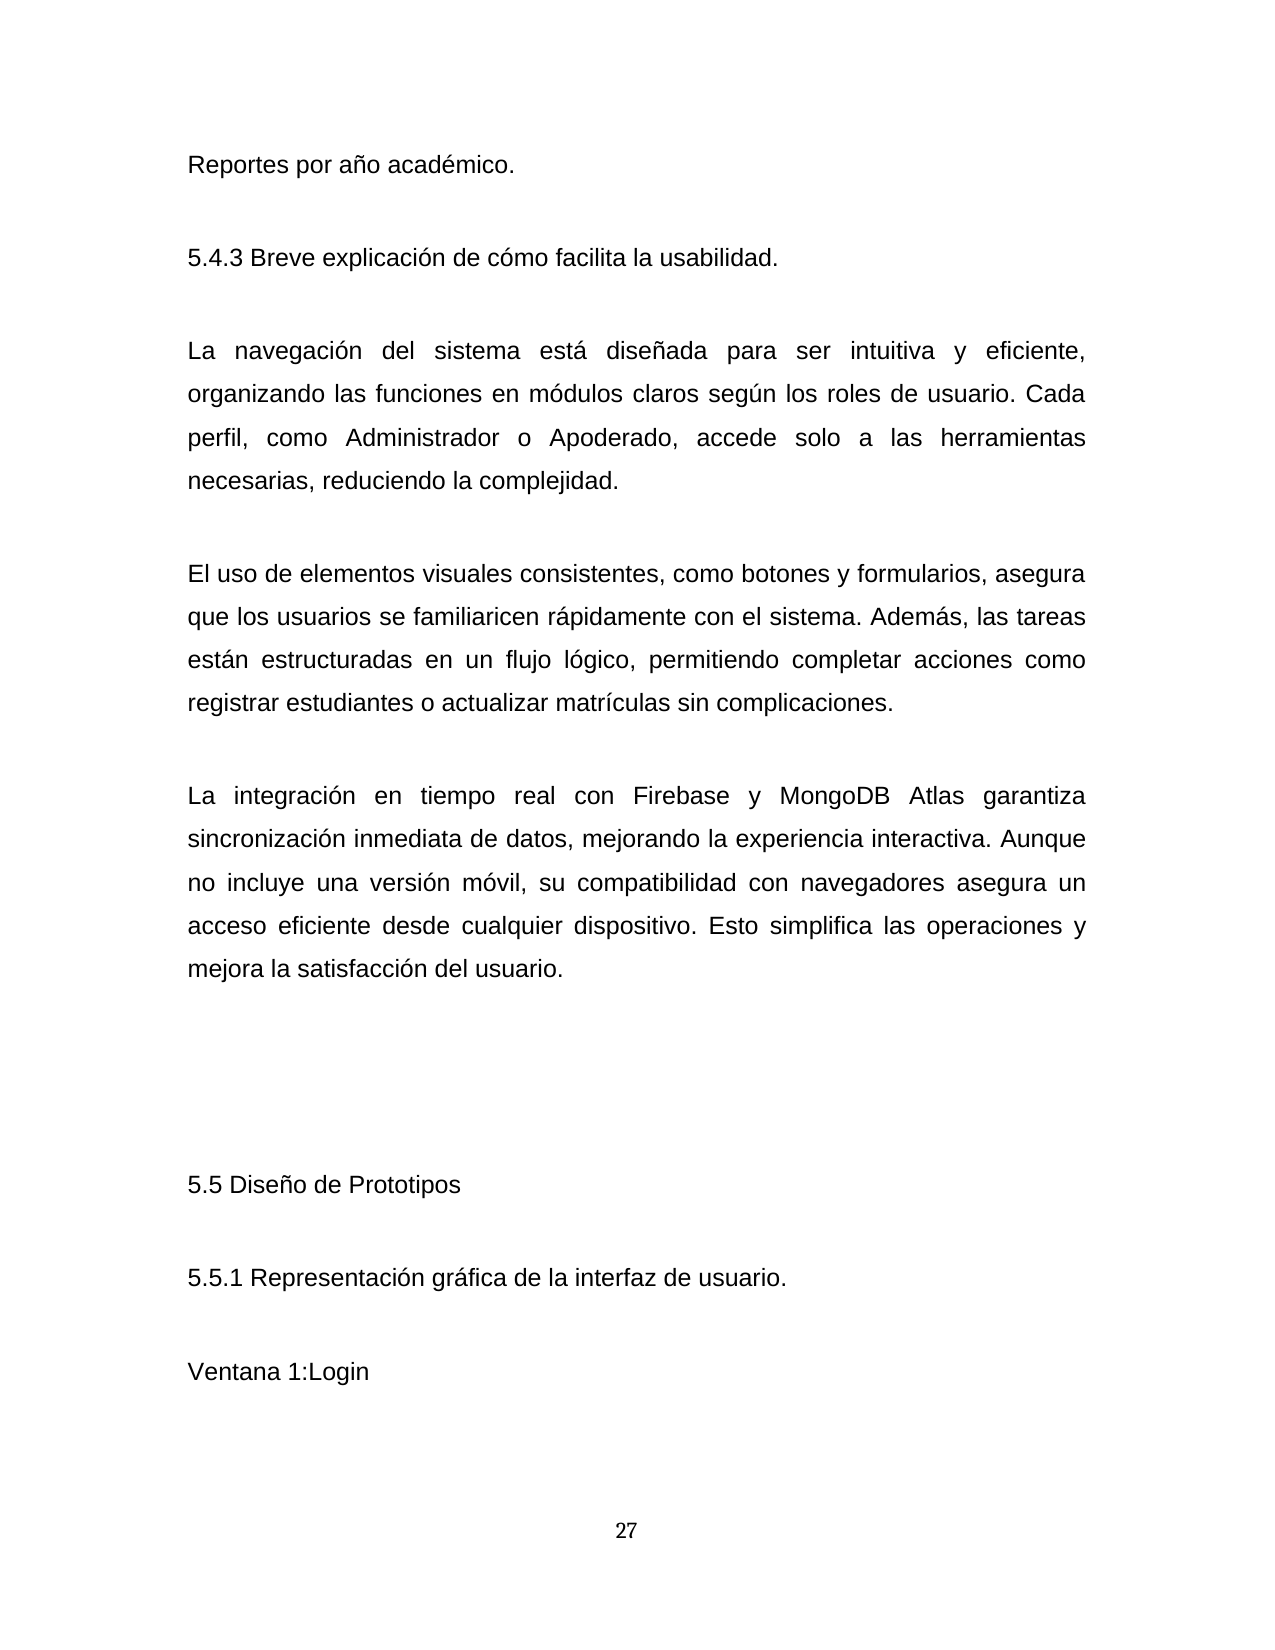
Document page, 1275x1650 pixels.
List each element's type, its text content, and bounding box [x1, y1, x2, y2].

subtitle Reportes por año académico. [187, 150, 1087, 179]
subtitle Ventana 1:Login [187, 1356, 1087, 1385]
subtitle 5.4.3 Breve explicación de cómo facilita la usabilidad. [187, 243, 1087, 272]
subtitle La integración en tiempo real con Firebase y MongoDB Atlas garantiza sincronización inmediata de datos, mejorando la experiencia interactiva. Aunque no incluye una versión móvil, su compatibilidad con navegadores asegura un acceso eficiente desde cualquier dispositivo. Esto simplifica las operaciones y mejora la satisfacción del usuario. [187, 781, 1087, 982]
subtitle 5.5 Diseño de Prototipos [187, 1170, 1087, 1199]
subtitle 5.5.1 Representación gráfica de la interfaz de usuario. [187, 1263, 1087, 1292]
subtitle La navegación del sistema está diseñada para ser intuitiva y eficiente, organizando las funciones en módulos claros según los roles de usuario. Cada perfil, como Administrador o Apoderado, accede solo a las herramientas necesarias, reduciendo la complejidad. [187, 336, 1087, 494]
subtitle El uso de elementos visuales consistentes, como botones y formularios, asegura que los usuarios se familiaricen rápidamente con el sistema. Además, las tareas están estructuradas en un flujo lógico, permitiendo completar acciones como registrar estudiantes o actualizar matrículas sin complicaciones. [187, 559, 1087, 717]
